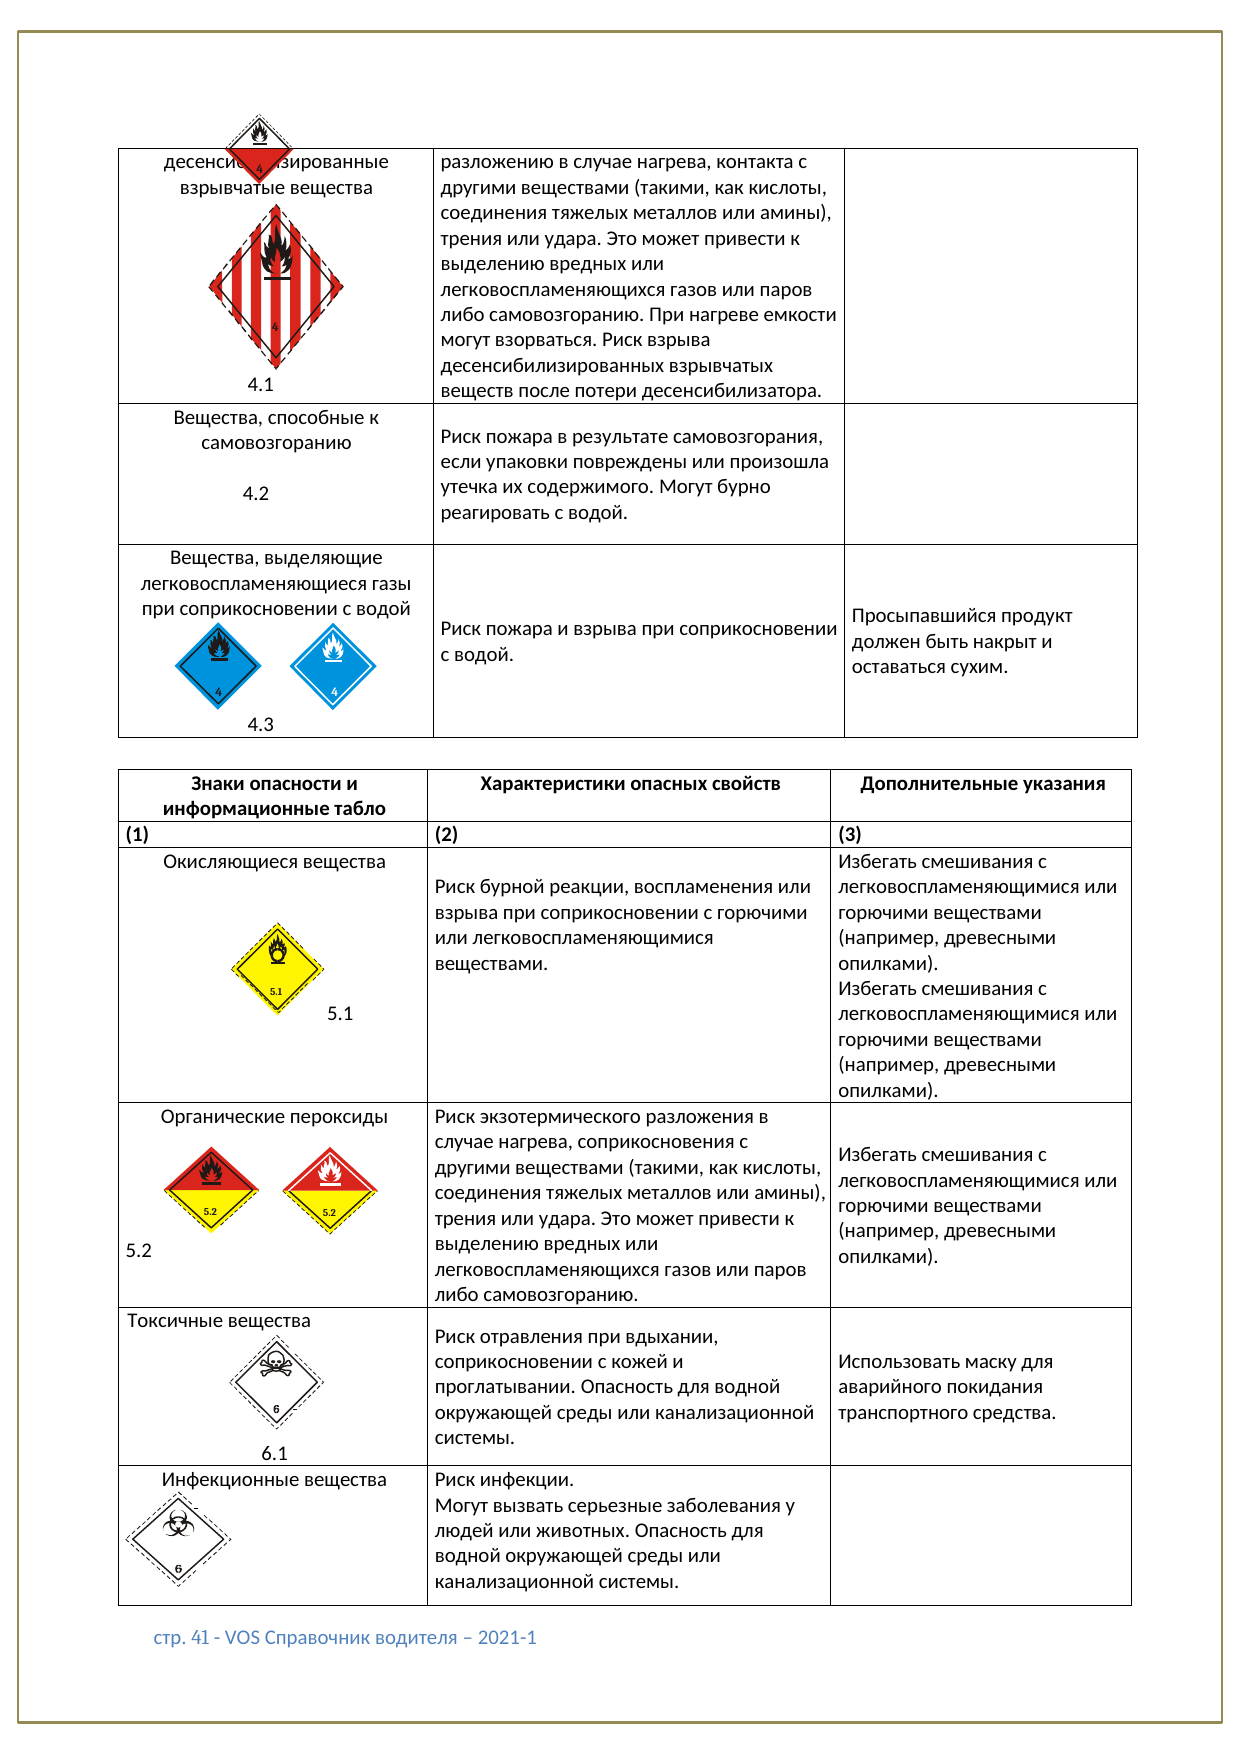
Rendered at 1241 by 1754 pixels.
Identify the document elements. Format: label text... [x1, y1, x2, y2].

table_cell [845, 404, 1137, 543]
table_cell (1) [119, 822, 427, 847]
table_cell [434, 149, 844, 403]
table_cell 5.1 [119, 975, 427, 1102]
table_header Дополнительные указания [831, 770, 1131, 821]
table_header Характеристики опасных свойств [428, 770, 830, 821]
table_cell [428, 975, 830, 1102]
table_cell [845, 149, 1137, 403]
table_cell (2) [428, 822, 830, 847]
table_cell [119, 149, 433, 403]
table_cell Органические пероксиды 5.2 [119, 1103, 427, 1307]
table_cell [119, 1466, 427, 1605]
table_cell Вещества, выделяющие легковоспламеняющиеся газы при соприкосновении с водой 4.3 [119, 545, 433, 737]
table_cell Риск пожара в результате самовозгорания, если упаковки повреждены или произошла утечка их содержимого. Могут бурно реагировать с водой. [434, 404, 844, 543]
table_cell Риск экзотермического разложения в случае нагрева, соприкосновения с другими веществами (такими, как кислоты, соединения тяжелых металлов или амины), трения или удара. Это может привести к выделению вредных или легковоспламеняющихся газов или паров либо самовозгоранию. [428, 1103, 830, 1307]
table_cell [428, 1466, 830, 1605]
table_cell Токсичные вещества 6.1 [119, 1308, 427, 1465]
table_cell [831, 1466, 1131, 1605]
table_cell Избегать смешивания с легковоспламеняющимися или горючими веществами (например, древесными опилками). [831, 975, 1131, 1102]
table_cell Избегать смешивания с легковоспламеняющимися или горючими веществами (например, древесными опилками). [831, 1103, 1131, 1307]
table_cell Использовать маску для аварийного покидания транспортного средства. [831, 1308, 1131, 1465]
table_cell Вещества, способные к самовозгоранию 4.2 [119, 404, 433, 543]
table_cell Избегать смешивания с легковоспламеняющимися или горючими веществами (например, древесными опилками). [831, 848, 1131, 975]
table_cell Риск бурной реакции, воспламенения или взрыва при соприкосновении с горючими или легковоспламеняющимися веществами. [428, 848, 830, 975]
table_cell Просыпавшийся продукт должен быть накрыт и оставаться сухим. [845, 545, 1137, 737]
table_cell Риск отравления при вдыхании, соприкосновении с кожей и проглатывании. Опасность для водной окружающей среды или канализационной системы. [428, 1308, 830, 1465]
table_cell Окисляющиеся вещества [119, 848, 427, 975]
table_cell (3) [831, 822, 1131, 847]
table_cell Риск пожара и взрыва при соприкосновении с водой. [434, 545, 844, 737]
table_header Знаки опасности и информационные табло [119, 770, 427, 821]
